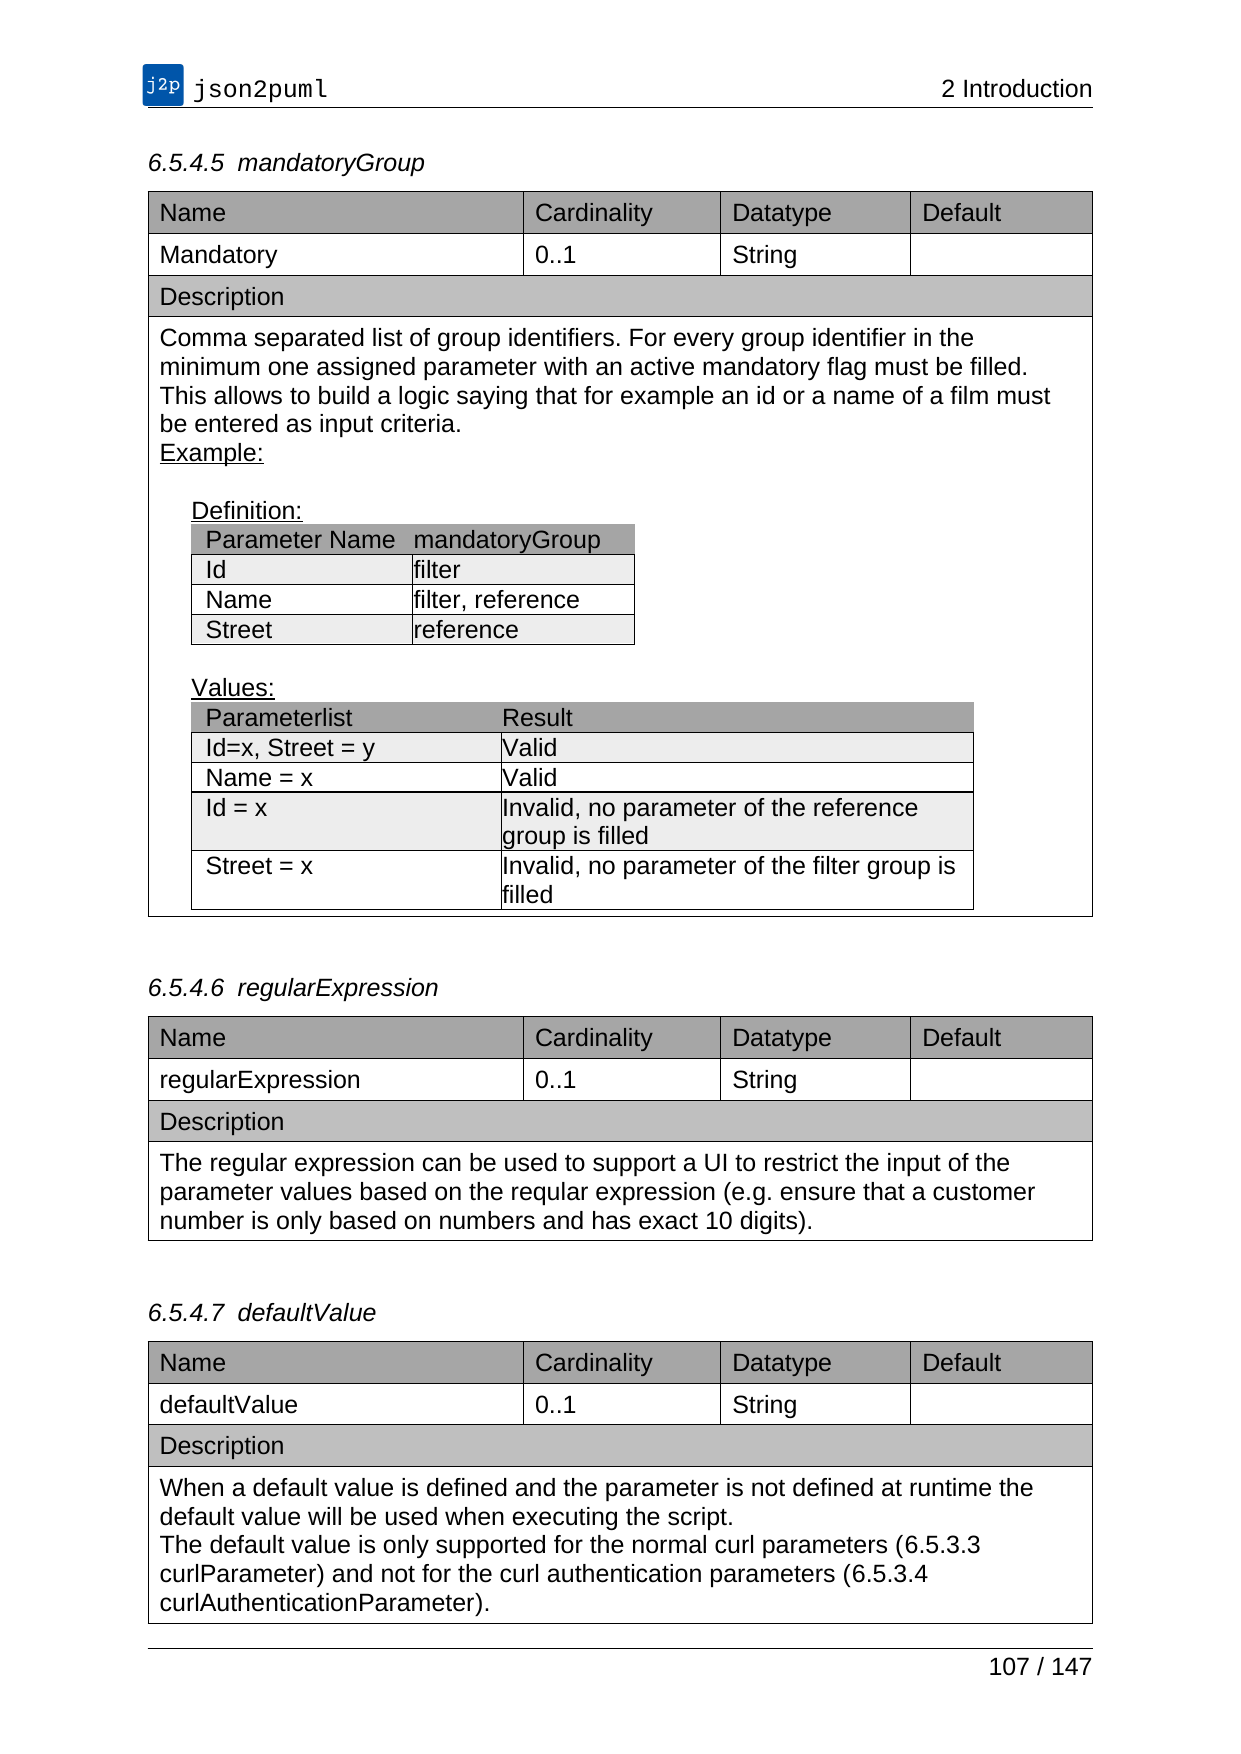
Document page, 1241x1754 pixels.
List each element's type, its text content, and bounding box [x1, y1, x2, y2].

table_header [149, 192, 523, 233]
subtitle defaultValue [148, 1297, 1093, 1326]
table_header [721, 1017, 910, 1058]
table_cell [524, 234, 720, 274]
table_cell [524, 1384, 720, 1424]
picture [142, 64, 184, 106]
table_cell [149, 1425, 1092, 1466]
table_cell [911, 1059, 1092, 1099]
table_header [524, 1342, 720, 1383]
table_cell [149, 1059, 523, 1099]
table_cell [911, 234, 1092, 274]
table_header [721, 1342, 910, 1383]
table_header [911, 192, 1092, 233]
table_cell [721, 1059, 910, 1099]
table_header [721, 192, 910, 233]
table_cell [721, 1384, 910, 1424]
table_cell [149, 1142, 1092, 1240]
subtitle mandatoryGroup [148, 148, 1093, 176]
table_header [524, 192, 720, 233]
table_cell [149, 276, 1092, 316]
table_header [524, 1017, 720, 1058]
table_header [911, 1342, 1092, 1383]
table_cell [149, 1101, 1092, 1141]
subtitle regularExpression [148, 973, 1093, 1001]
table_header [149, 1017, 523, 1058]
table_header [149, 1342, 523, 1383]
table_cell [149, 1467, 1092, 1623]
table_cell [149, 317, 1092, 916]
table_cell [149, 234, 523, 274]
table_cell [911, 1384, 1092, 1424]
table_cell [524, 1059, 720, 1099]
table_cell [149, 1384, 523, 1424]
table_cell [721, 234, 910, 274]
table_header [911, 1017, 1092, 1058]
